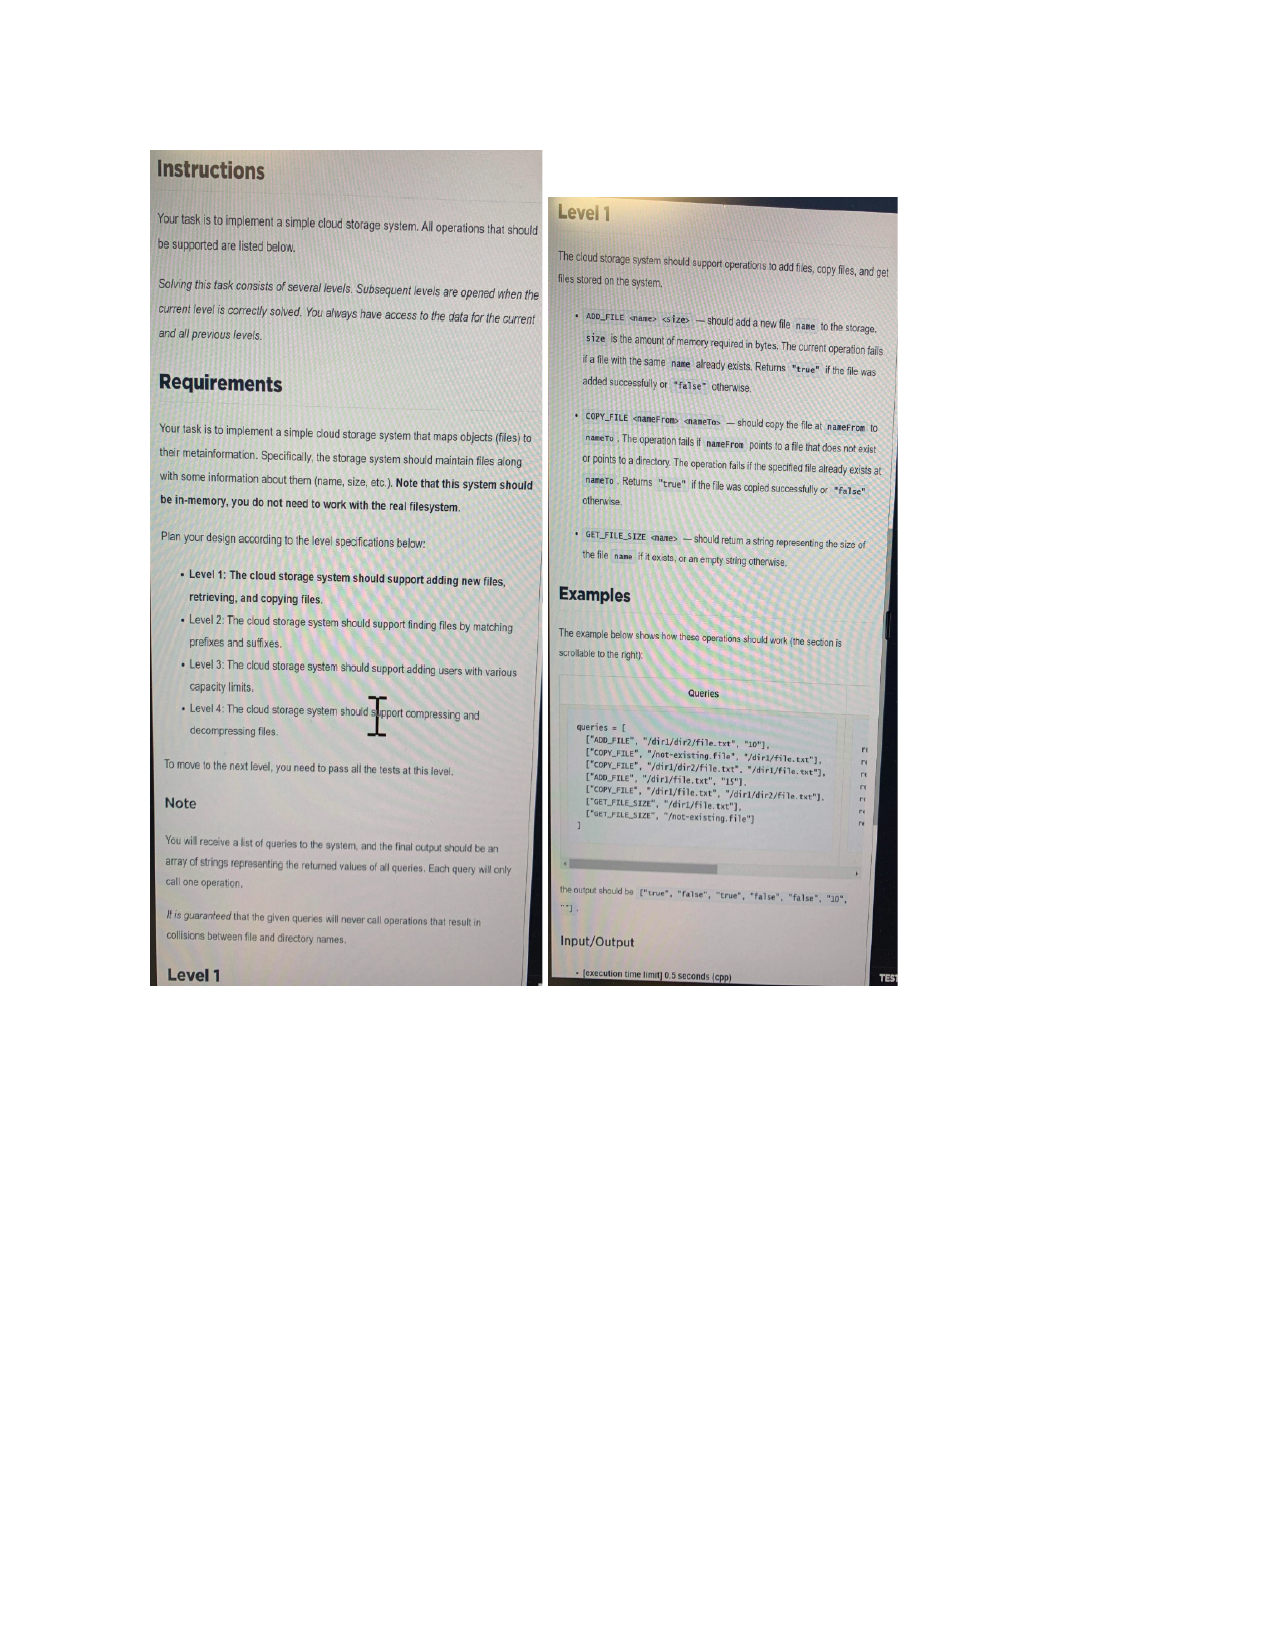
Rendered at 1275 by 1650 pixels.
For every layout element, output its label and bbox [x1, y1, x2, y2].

picture [548, 197, 898, 986]
picture [150, 150, 543, 986]
